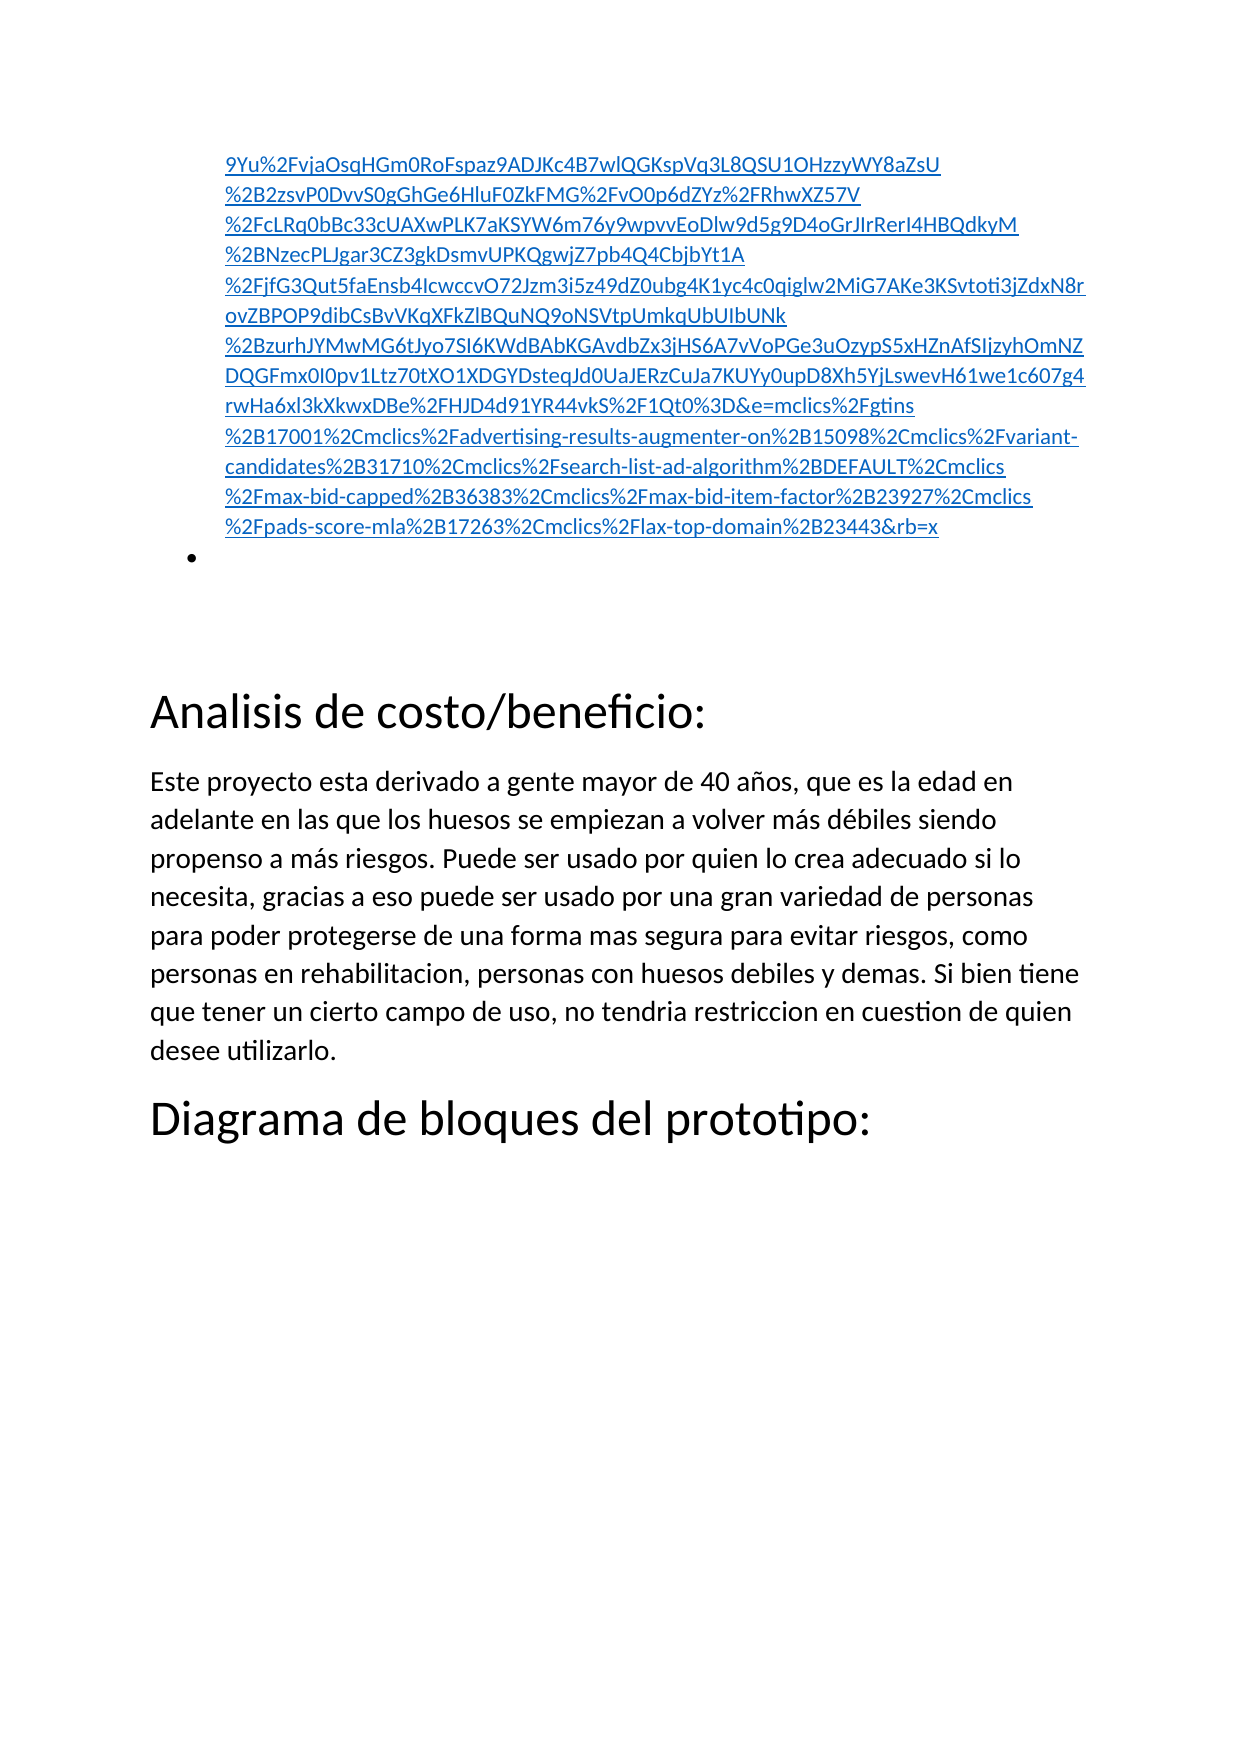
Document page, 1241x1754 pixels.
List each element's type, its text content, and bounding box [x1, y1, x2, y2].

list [187, 150, 1090, 541]
text Analisis de costo/beneficio: [150, 680, 1090, 741]
text Diagrama de bloques del prototipo: [150, 1087, 1090, 1148]
text Este proyecto esta derivado a gente mayor de 40 años, que es la edad en adelante en las que los huesos se empiezan a volver más débiles siendo propenso a más riesgos. Puede ser usado por quien lo crea adecuado si lo necesita, gracias a eso puede ser usado por una gran variedad de personas para poder protegerse de una forma mas segura para evitar riesgos, como personas en rehabilitacion, personas con huesos debiles y demas. Si bien tiene que tener un cierto campo de uso, no tendria restriccion en cuestion de quien desee utilizarlo. [150, 763, 1090, 1067]
